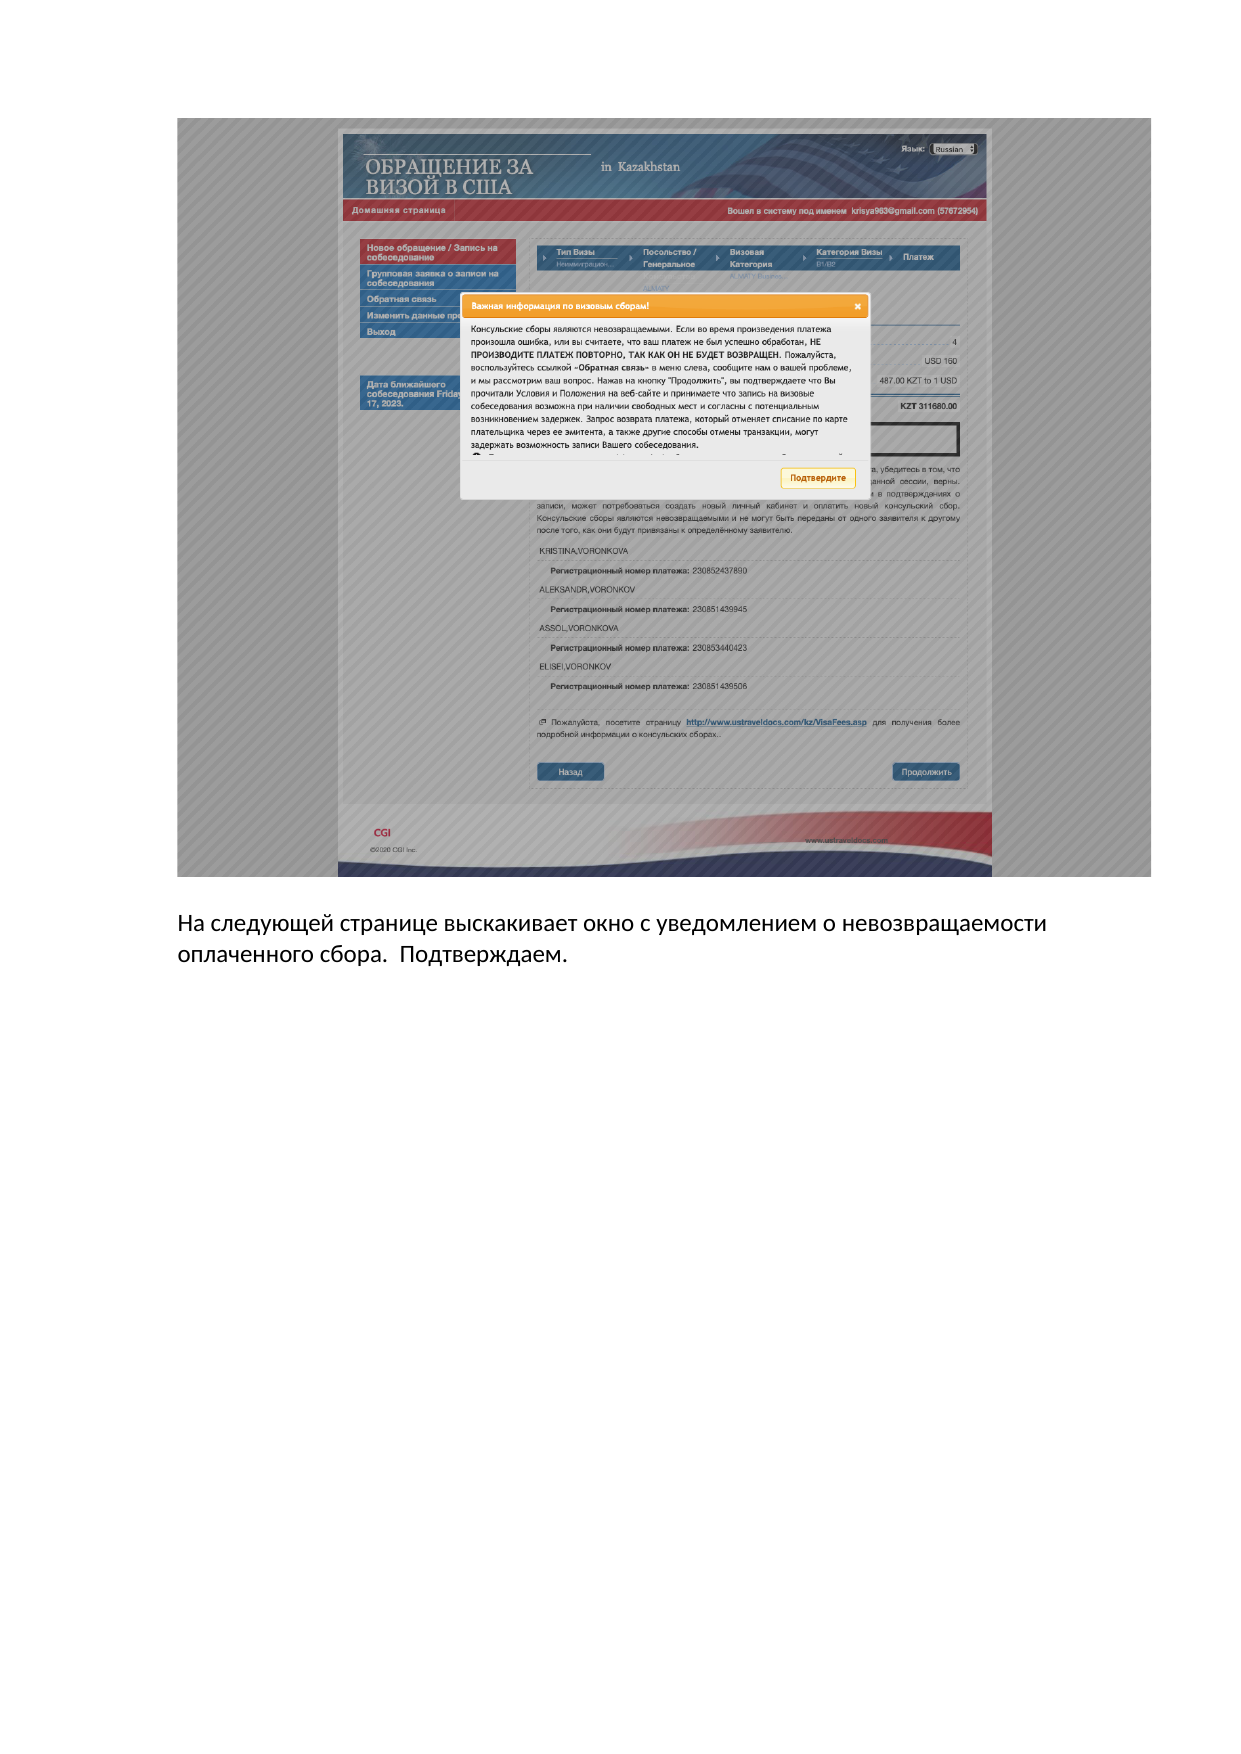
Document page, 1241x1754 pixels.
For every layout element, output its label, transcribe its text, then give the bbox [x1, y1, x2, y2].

picture [177, 118, 1152, 877]
text На следующей странице выскакивает окно с уведомлением о невозвращаемости оплаченного сбора. Подтверждаем. [177, 907, 1152, 968]
